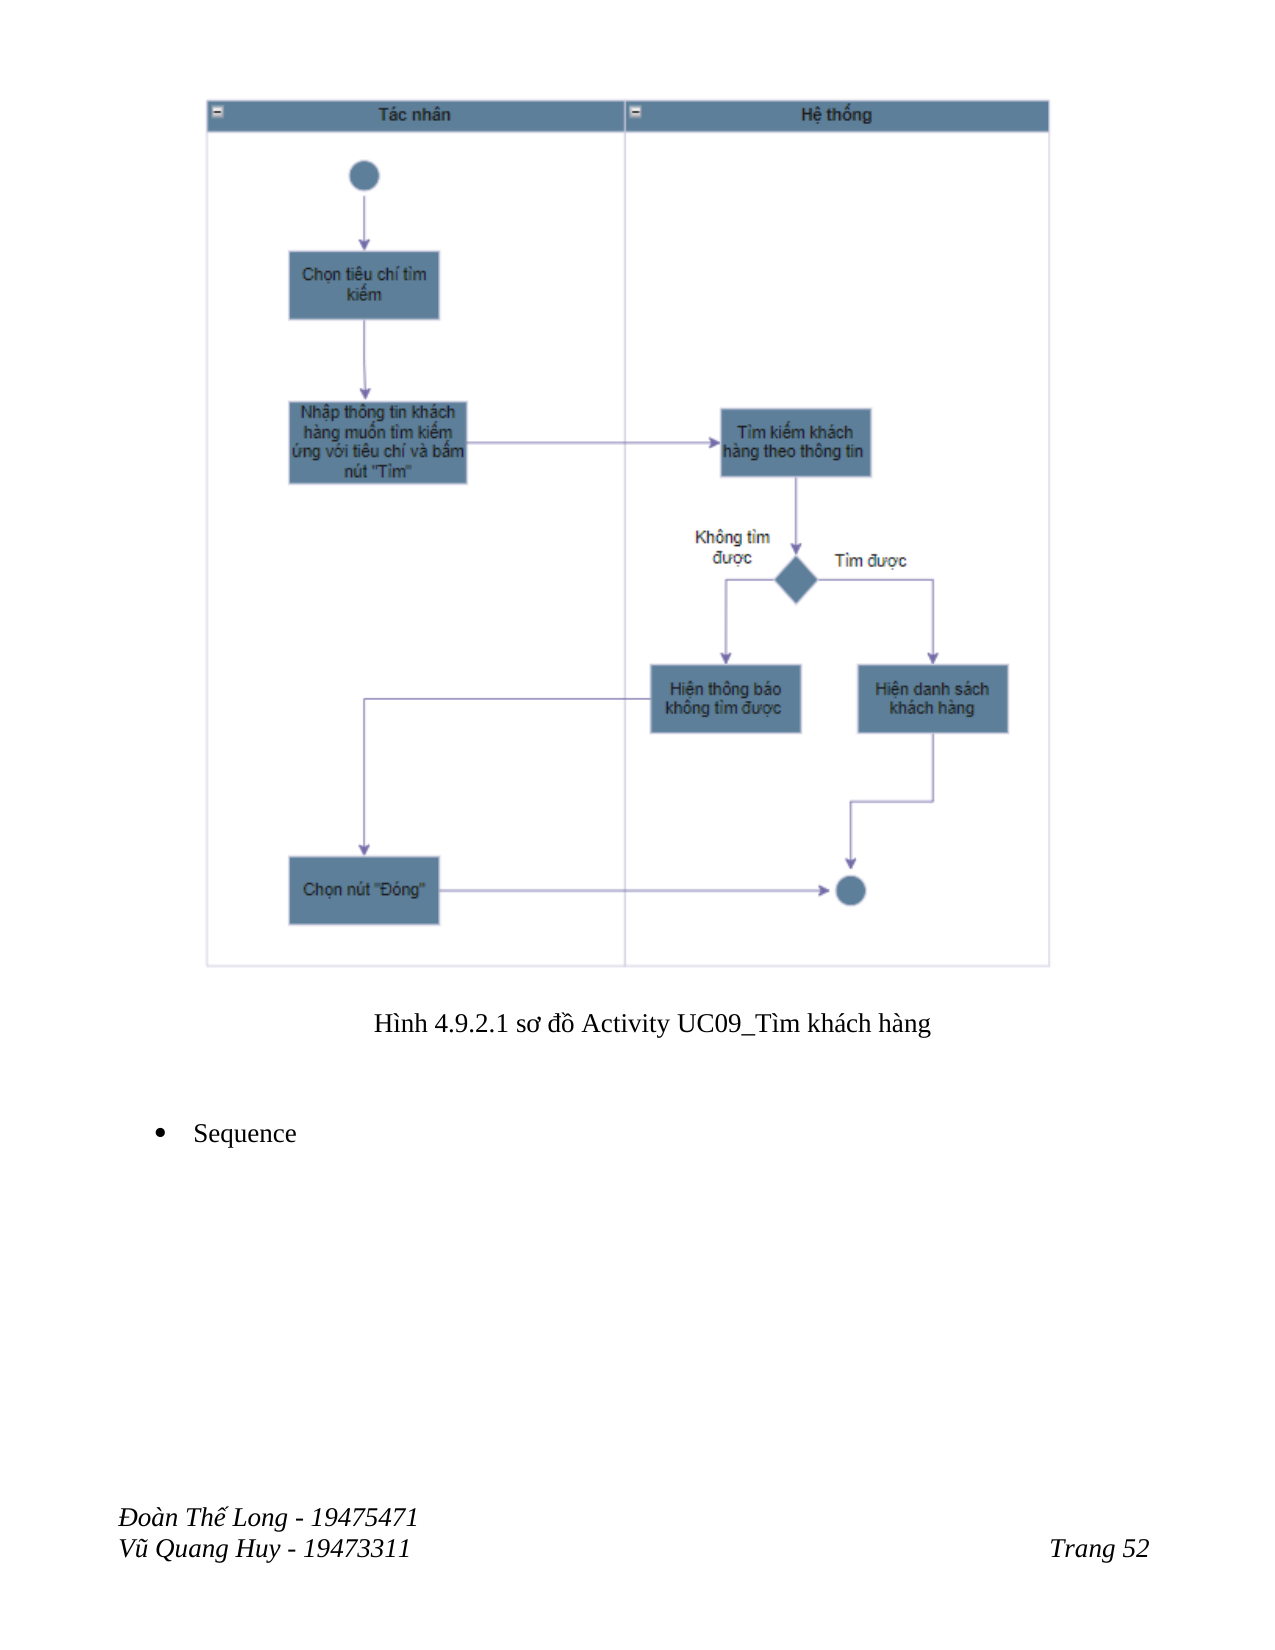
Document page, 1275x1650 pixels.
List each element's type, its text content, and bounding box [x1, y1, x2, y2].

list Sequence [156, 1117, 1186, 1148]
picture [193, 88, 1072, 977]
text Hình 4.9.2.1 sơ đồ Activity UC09_Tìm khách hàng [118, 1007, 1186, 1038]
